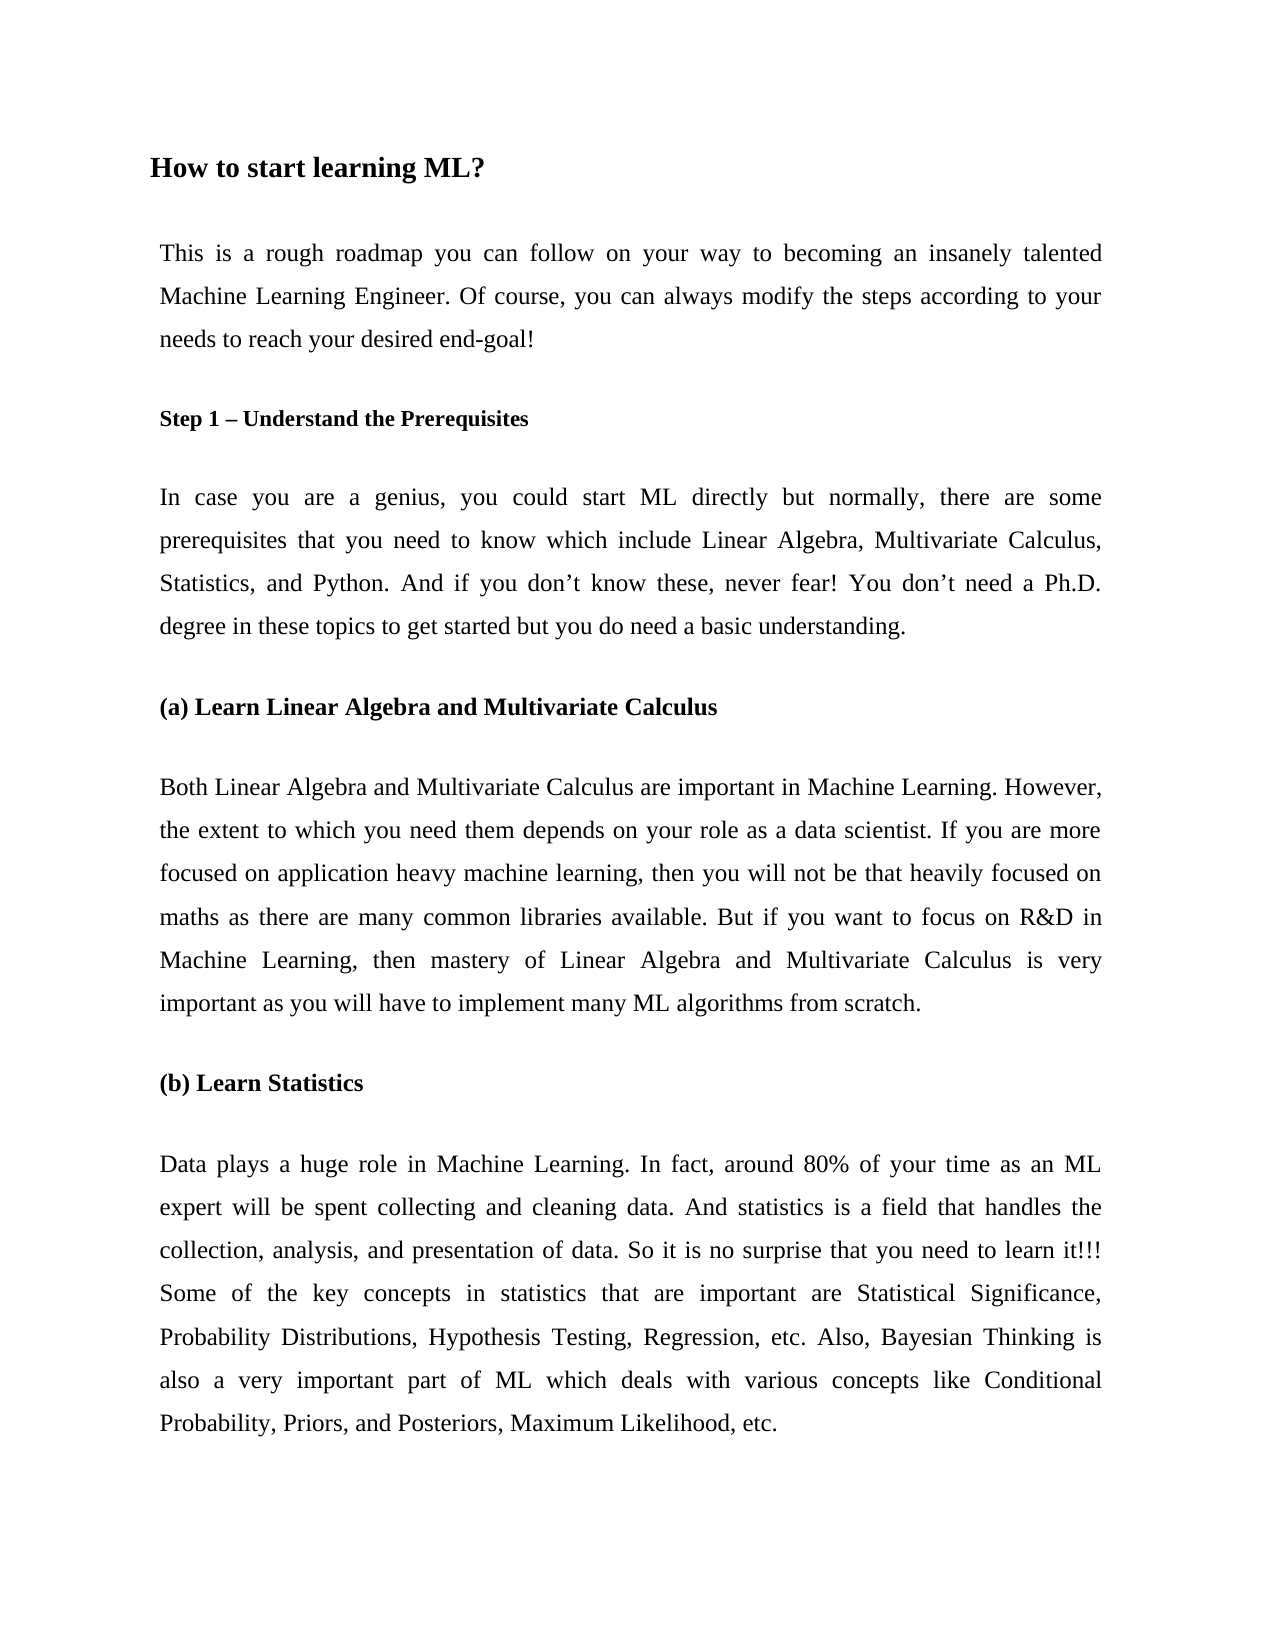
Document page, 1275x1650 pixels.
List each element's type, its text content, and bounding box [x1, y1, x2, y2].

subtitle How to start learning ML? [150, 150, 1125, 183]
text Data plays a huge role in Machine Learning. In fact, around 80% of your time as an ML expert will be spent collecting and cleaning data. And statistics is a field that handles the collection, analysis, and presentation of data. So it is no surprise that you need to learn it!!! Some of the key concepts in statistics that are important are Statistical Significance, Probability Distributions, Hypothesis Testing, Regression, etc. Also, Bayesian Thinking is also a very important part of ML which deals with various concepts like Conditional Probability, Priors, and Posteriors, Maximum Likelihood, etc. [159, 1149, 1103, 1437]
text This is a rough roadmap you can follow on your way to becoming an insanely talented Machine Learning Engineer. Of course, you can always modify the steps according to your needs to reach your desired end-goal! [159, 238, 1103, 353]
text Both Linear Algebra and Multivariate Calculus are important in Machine Learning. However, the extent to which you need them depends on your role as a data scientist. If you are more focused on application heavy machine learning, then you will not be that heavily focused on maths as there are many common libraries available. But if you want to focus on R&D in Machine Learning, then mastery of Linear Algebra and Multivariate Calculus is very important as you will have to implement many ML algorithms from scratch. [159, 772, 1103, 1017]
subtitle (a) Learn Linear Algebra and Multivariate Calculus [159, 692, 1103, 720]
text In case you are a genius, you could start ML directly but normally, there are some prerequisites that you need to know which include Linear Algebra, Multivariate Calculus, Statistics, and Python. And if you don’t know these, never fear! You don’t need a Ph.D. degree in these topics to get started but you do need a basic understanding. [159, 482, 1103, 640]
subtitle (b) Learn Statistics [159, 1068, 1103, 1097]
subtitle Step 1 – Understand the Prerequisites [159, 405, 1103, 431]
